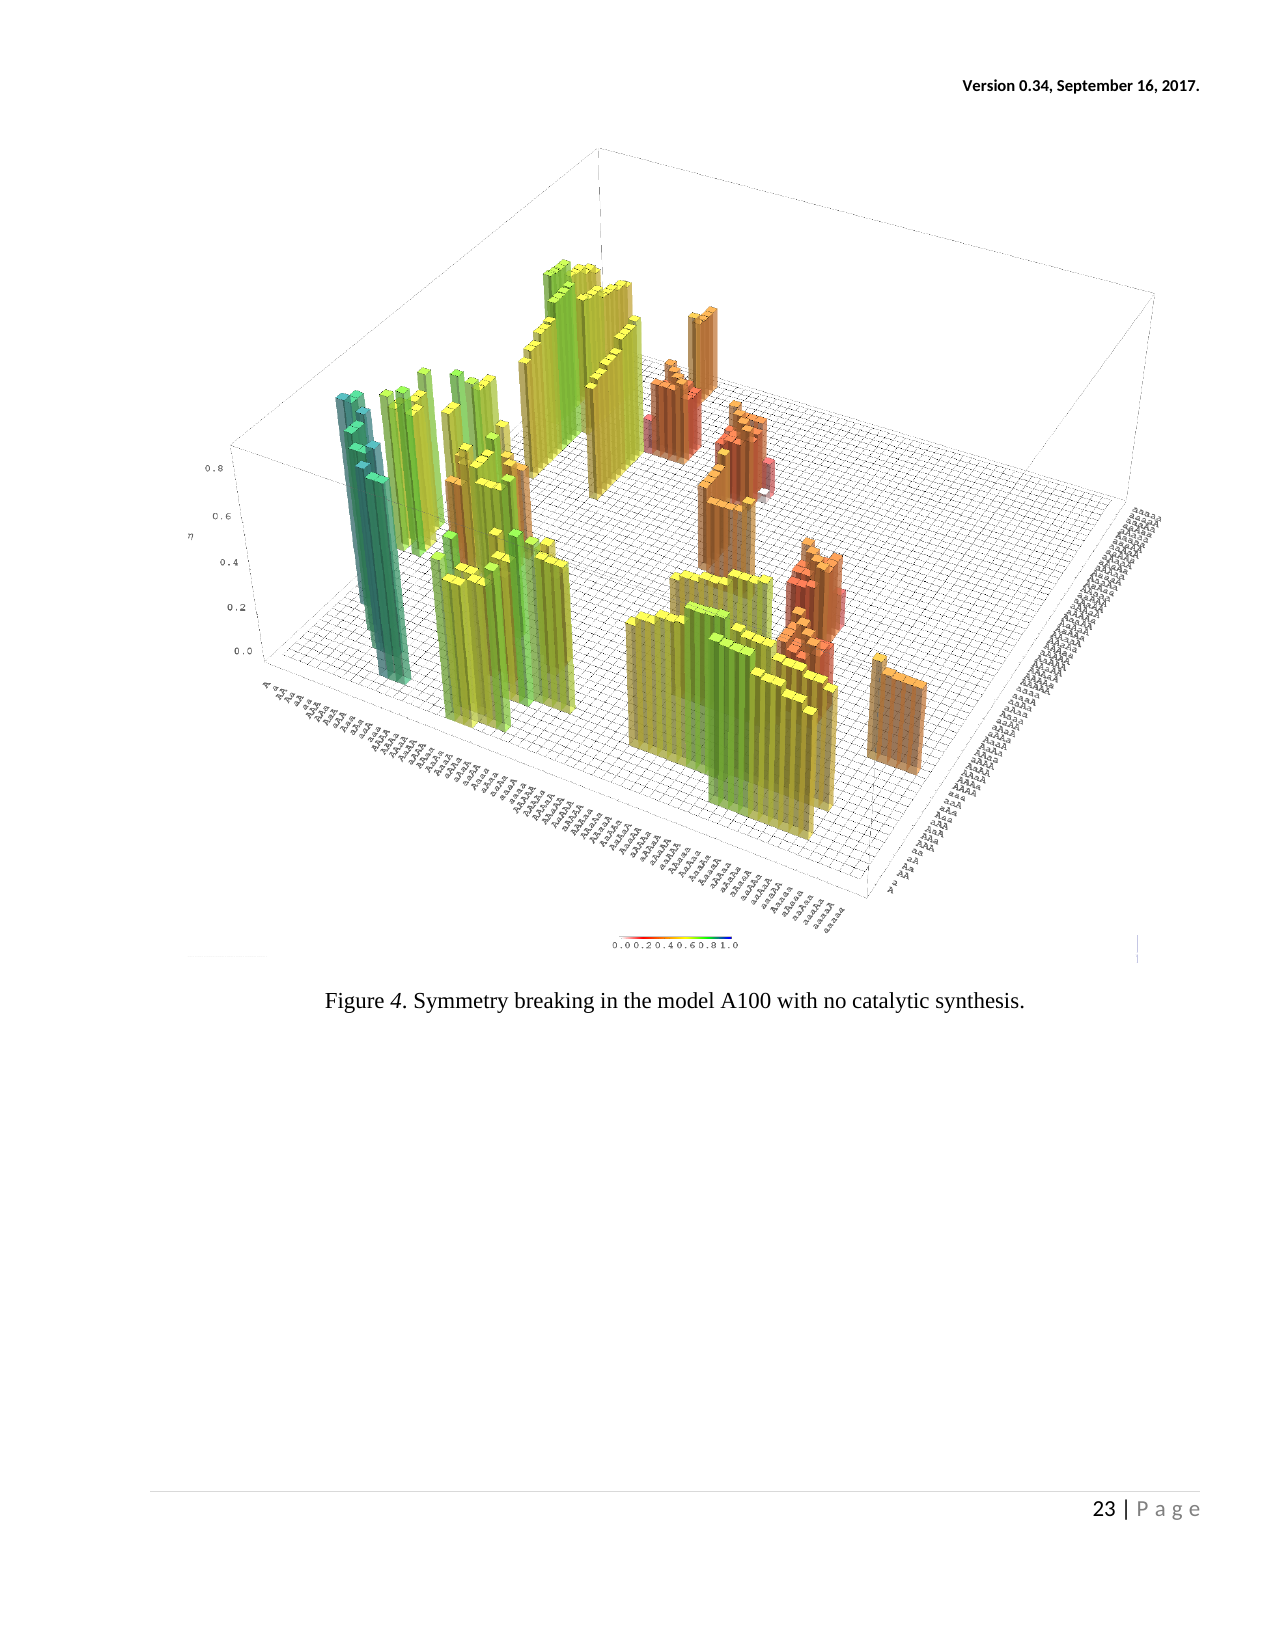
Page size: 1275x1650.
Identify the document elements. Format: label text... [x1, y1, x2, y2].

text Figure 4. Symmetry breaking in the model A100 with no catalytic synthesis. [150, 987, 1200, 1014]
picture [187, 148, 1163, 963]
